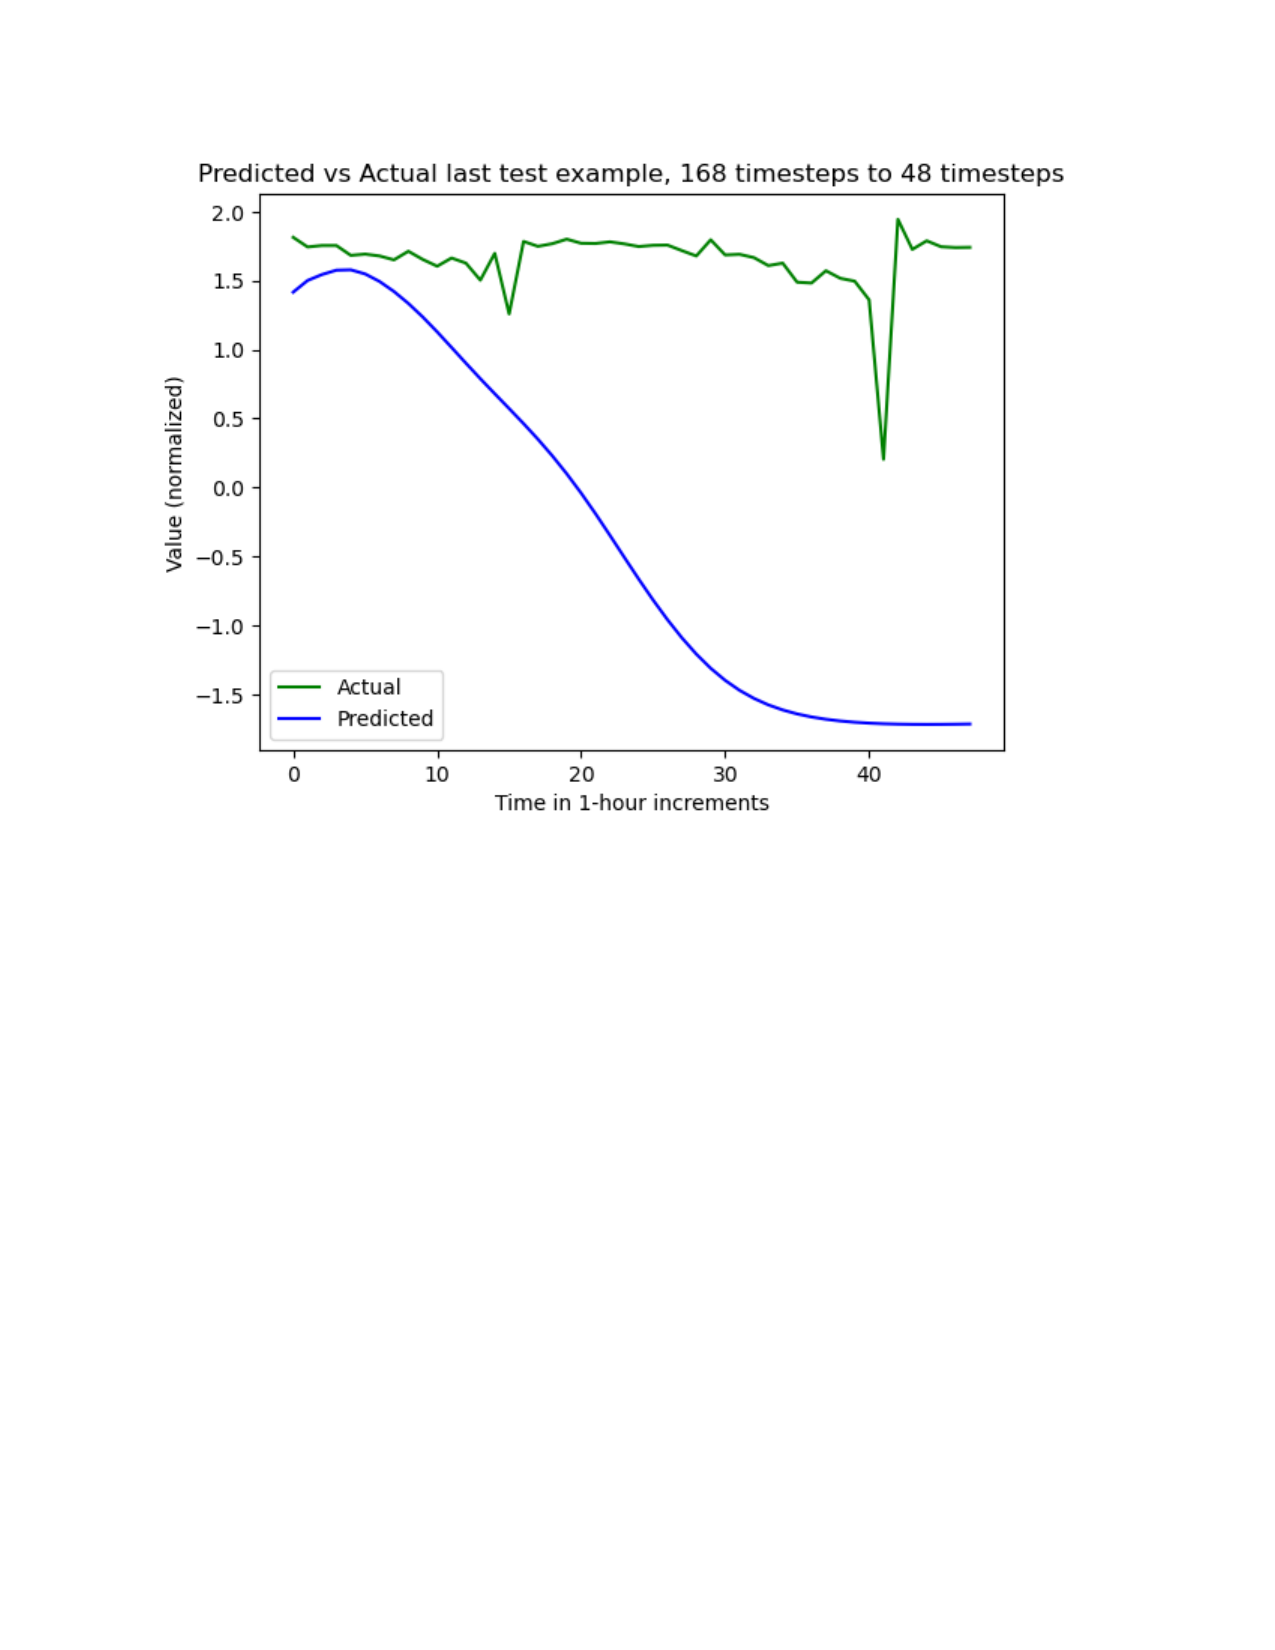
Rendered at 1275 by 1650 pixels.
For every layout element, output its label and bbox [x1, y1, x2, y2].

picture [150, 150, 1079, 830]
